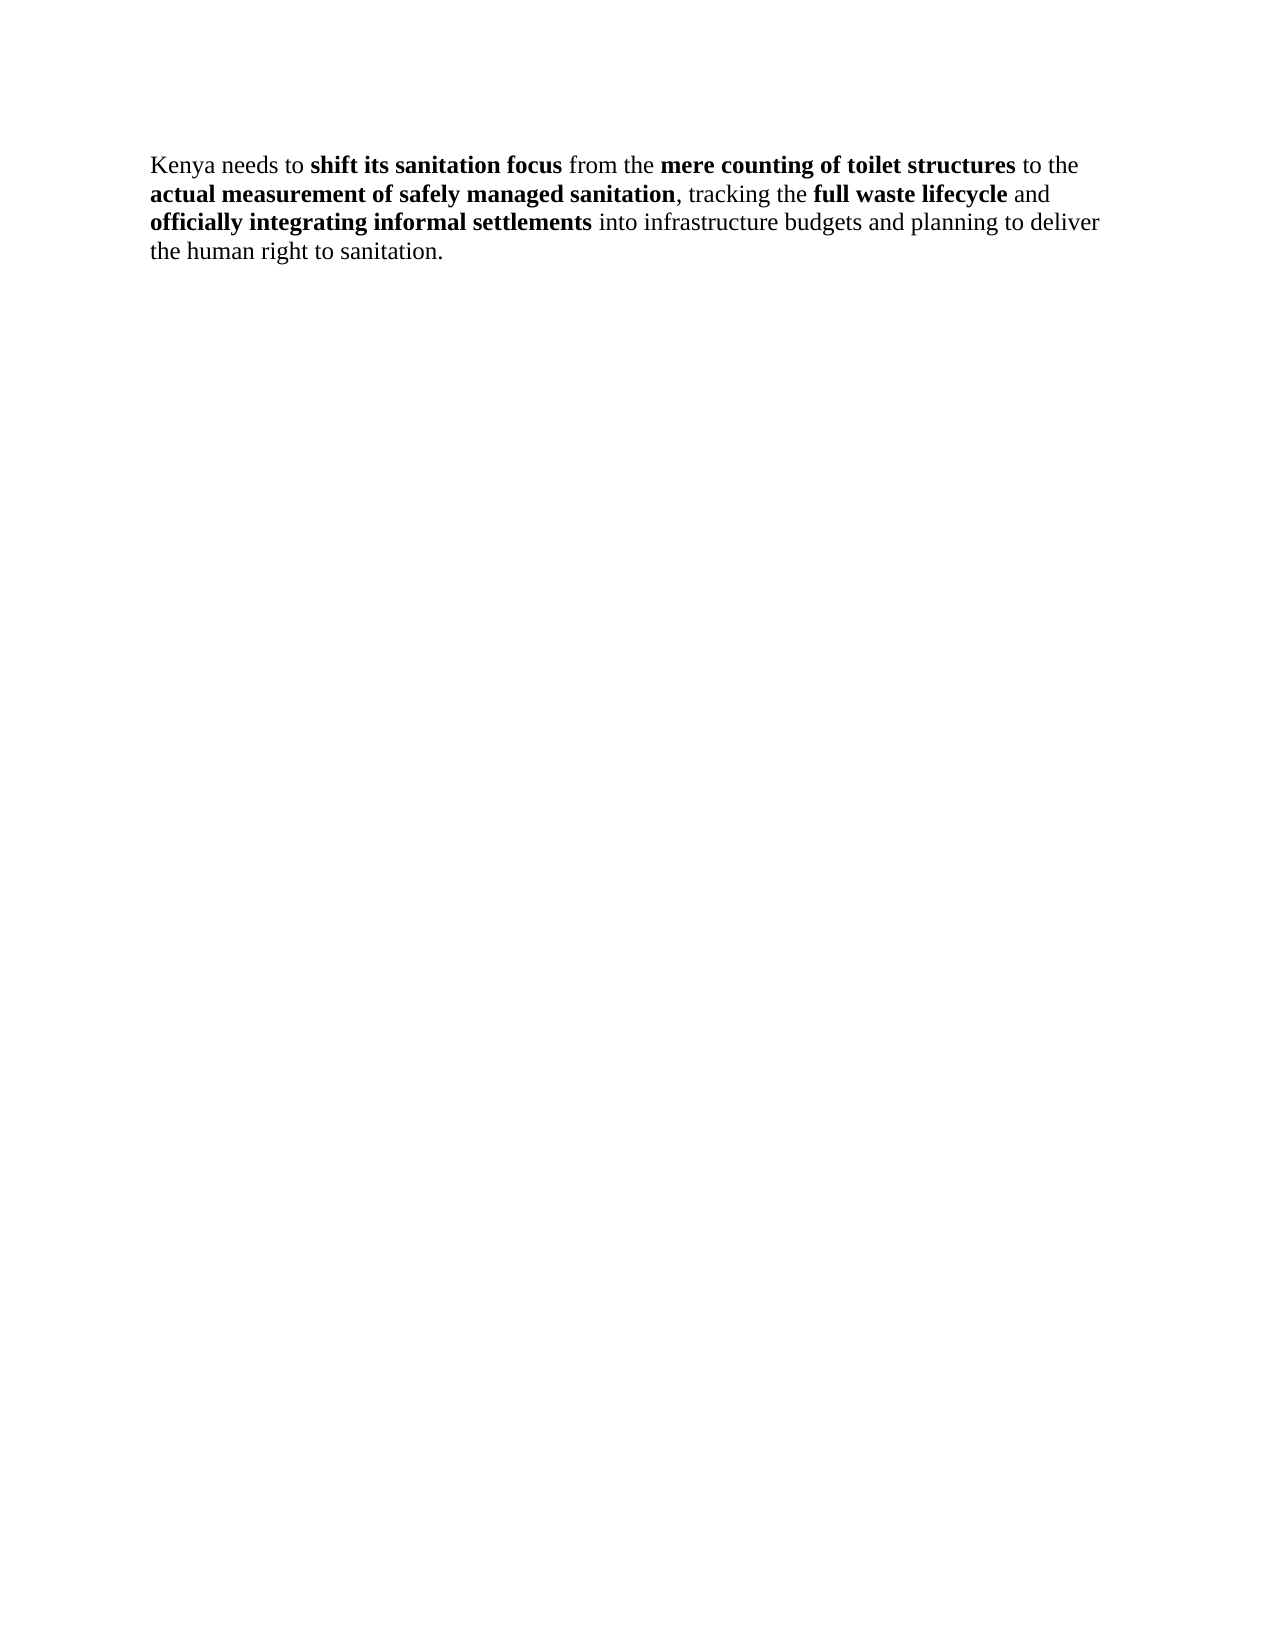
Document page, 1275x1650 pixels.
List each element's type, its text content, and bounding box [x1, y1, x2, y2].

text Kenya needs to shift its sanitation focus from the mere counting of toilet structures to the actual measurement of safely managed sanitation, tracking the full waste lifecycle and officially integrating informal settlements into infrastructure budgets and planning to deliver the human right to sanitation. [150, 150, 1125, 265]
